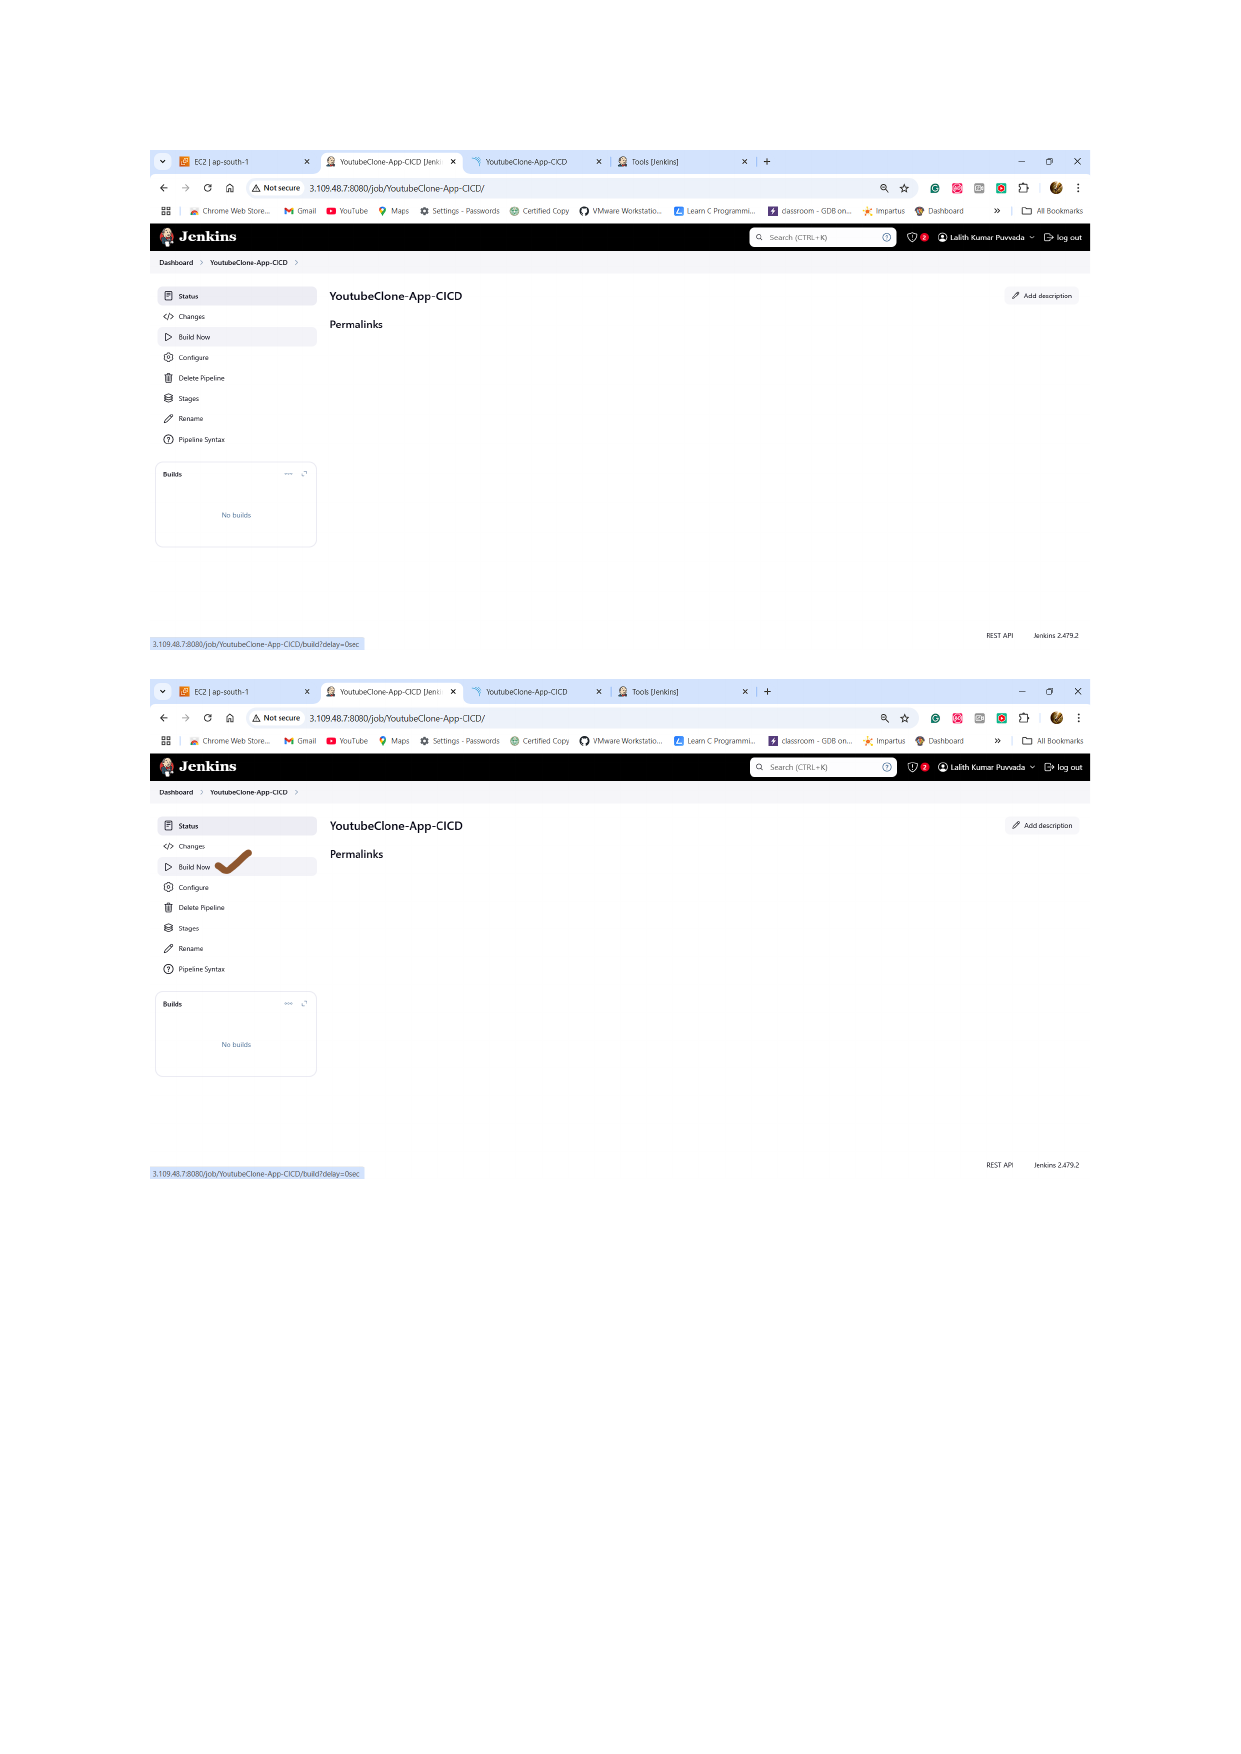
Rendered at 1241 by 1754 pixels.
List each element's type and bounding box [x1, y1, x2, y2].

picture [150, 150, 1091, 650]
picture [150, 679, 1091, 1179]
